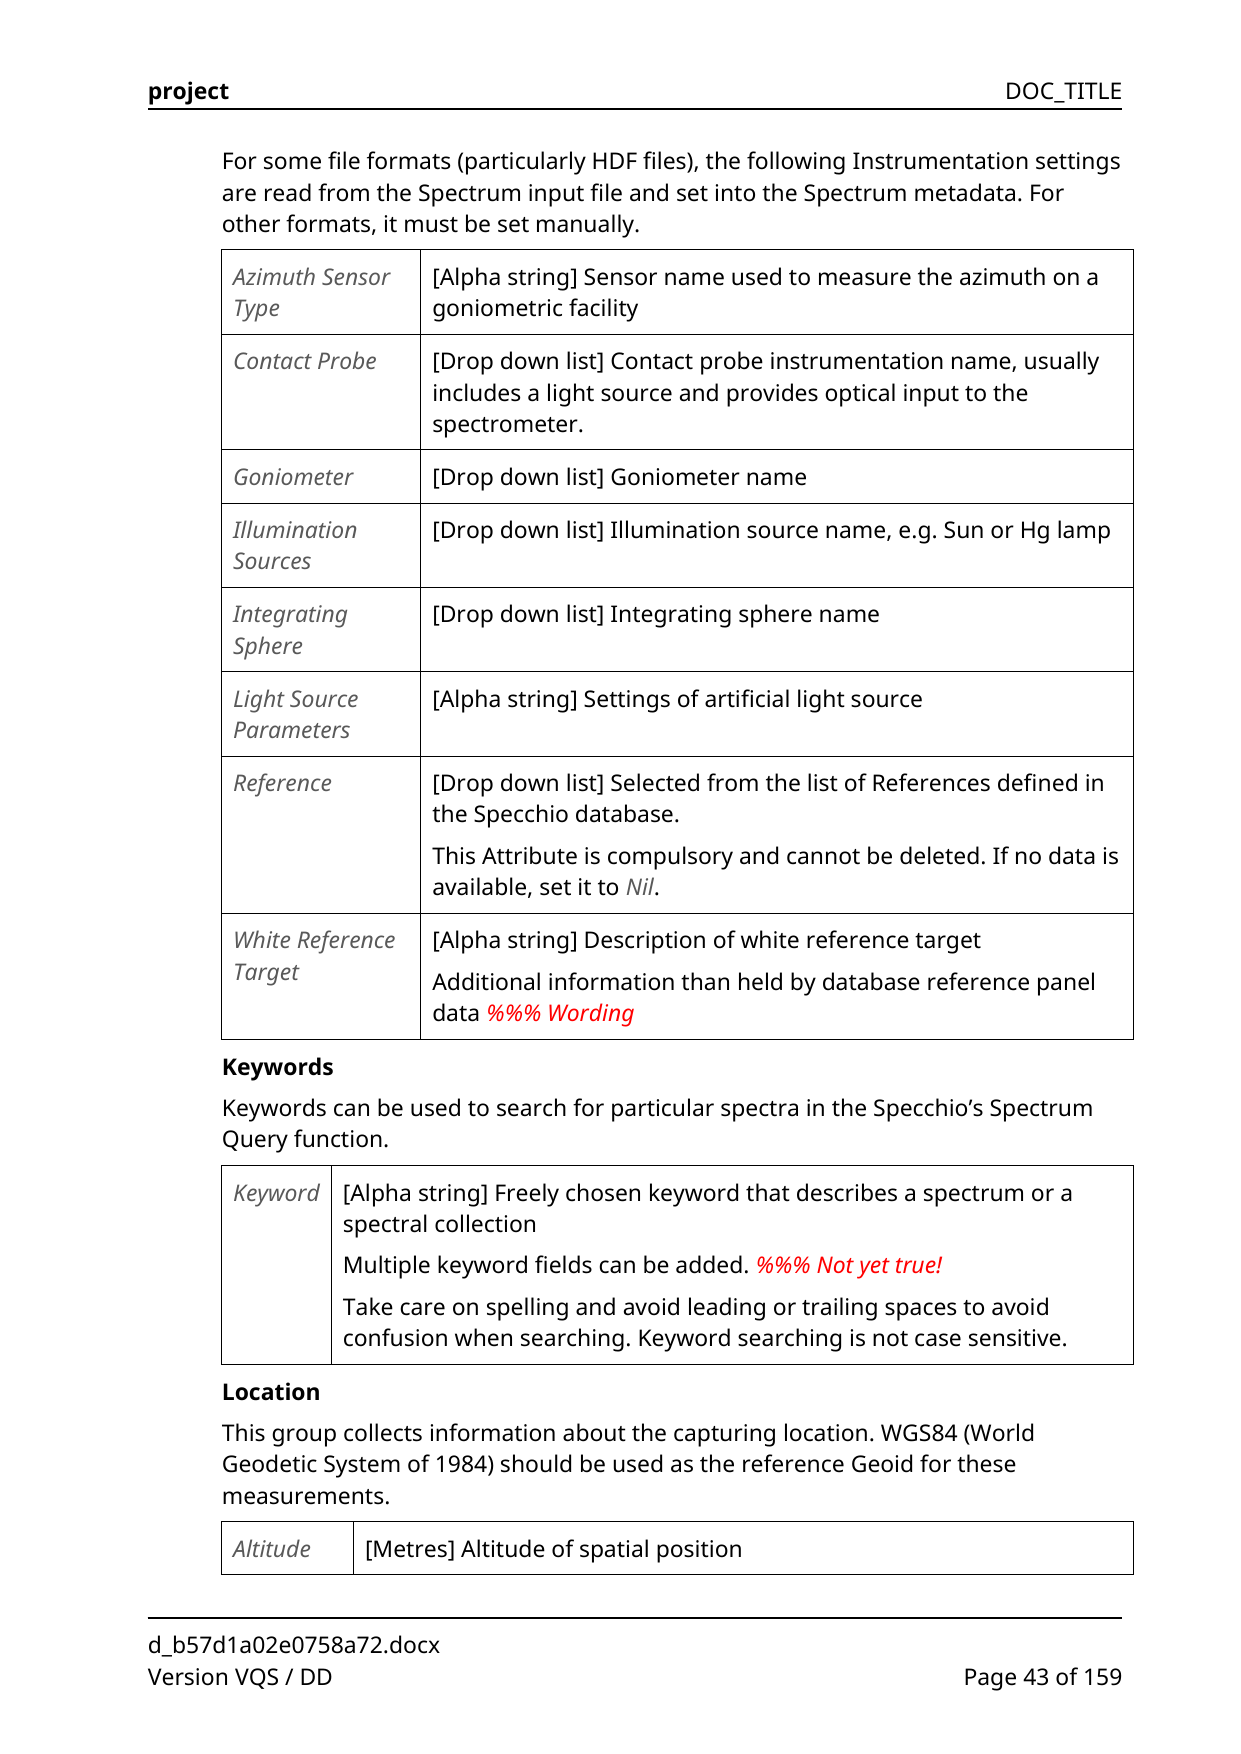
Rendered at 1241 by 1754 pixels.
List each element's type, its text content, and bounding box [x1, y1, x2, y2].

text For other formats, it must be set manually. [222, 145, 1122, 239]
table_header Keyword [222, 1166, 331, 1364]
table_cell [Drop down list] Integrating sphere name [421, 588, 1133, 671]
table_header [Metres] Altitude of spatial position [354, 1522, 1133, 1574]
table_cell [Drop down list] Selected from the list of References defined in the Specchio database. [421, 757, 1133, 913]
text Keywords can be used to search for particular spectra in the Specchio’s Spectrum Query function. [222, 1092, 1122, 1154]
table_cell Reference [222, 757, 420, 913]
table_cell [Drop down list] Goniometer name [421, 450, 1133, 502]
table_cell [Drop down list] Illumination source name, e.g. Sun or Hg lamp [421, 504, 1133, 587]
table_cell White Reference Target [222, 914, 420, 1039]
table_cell Illumination Sources [222, 504, 420, 587]
table_header Altitude [222, 1522, 353, 1574]
table_cell Goniometer [222, 450, 420, 502]
text This group collects information about the capturing location. WGS84 (World Geodetic System of 1984) should be used as the reference Geoid for these measurements. [222, 1417, 1122, 1511]
text Keywords [222, 1050, 1122, 1082]
table_cell Contact Probe [222, 335, 420, 449]
table_cell [Alpha string] Settings of artificial light source [421, 672, 1133, 756]
table_cell [Alpha string] Description of white reference target Additional information than held by database reference panel data %%% Wording [421, 914, 1133, 1039]
table_header [Alpha string] Freely chosen keyword that describes a spectrum or a spectral collection Multiple keyword fields can be added. %%% Not yet true! searching is [332, 1166, 1133, 1364]
text Location [222, 1375, 1122, 1407]
table_cell [Drop down list] Contact probe instrumentation name, usually includes a light source and provides optical input to the spectrometer. [421, 335, 1133, 449]
table_cell Light Source Parameters [222, 672, 420, 756]
table_header [Alpha string] Sensor name used to measure the azimuth on a goniometric facility [421, 250, 1133, 334]
table_cell Integrating Sphere [222, 588, 420, 671]
table_header Azimuth Sensor Type [222, 250, 420, 334]
